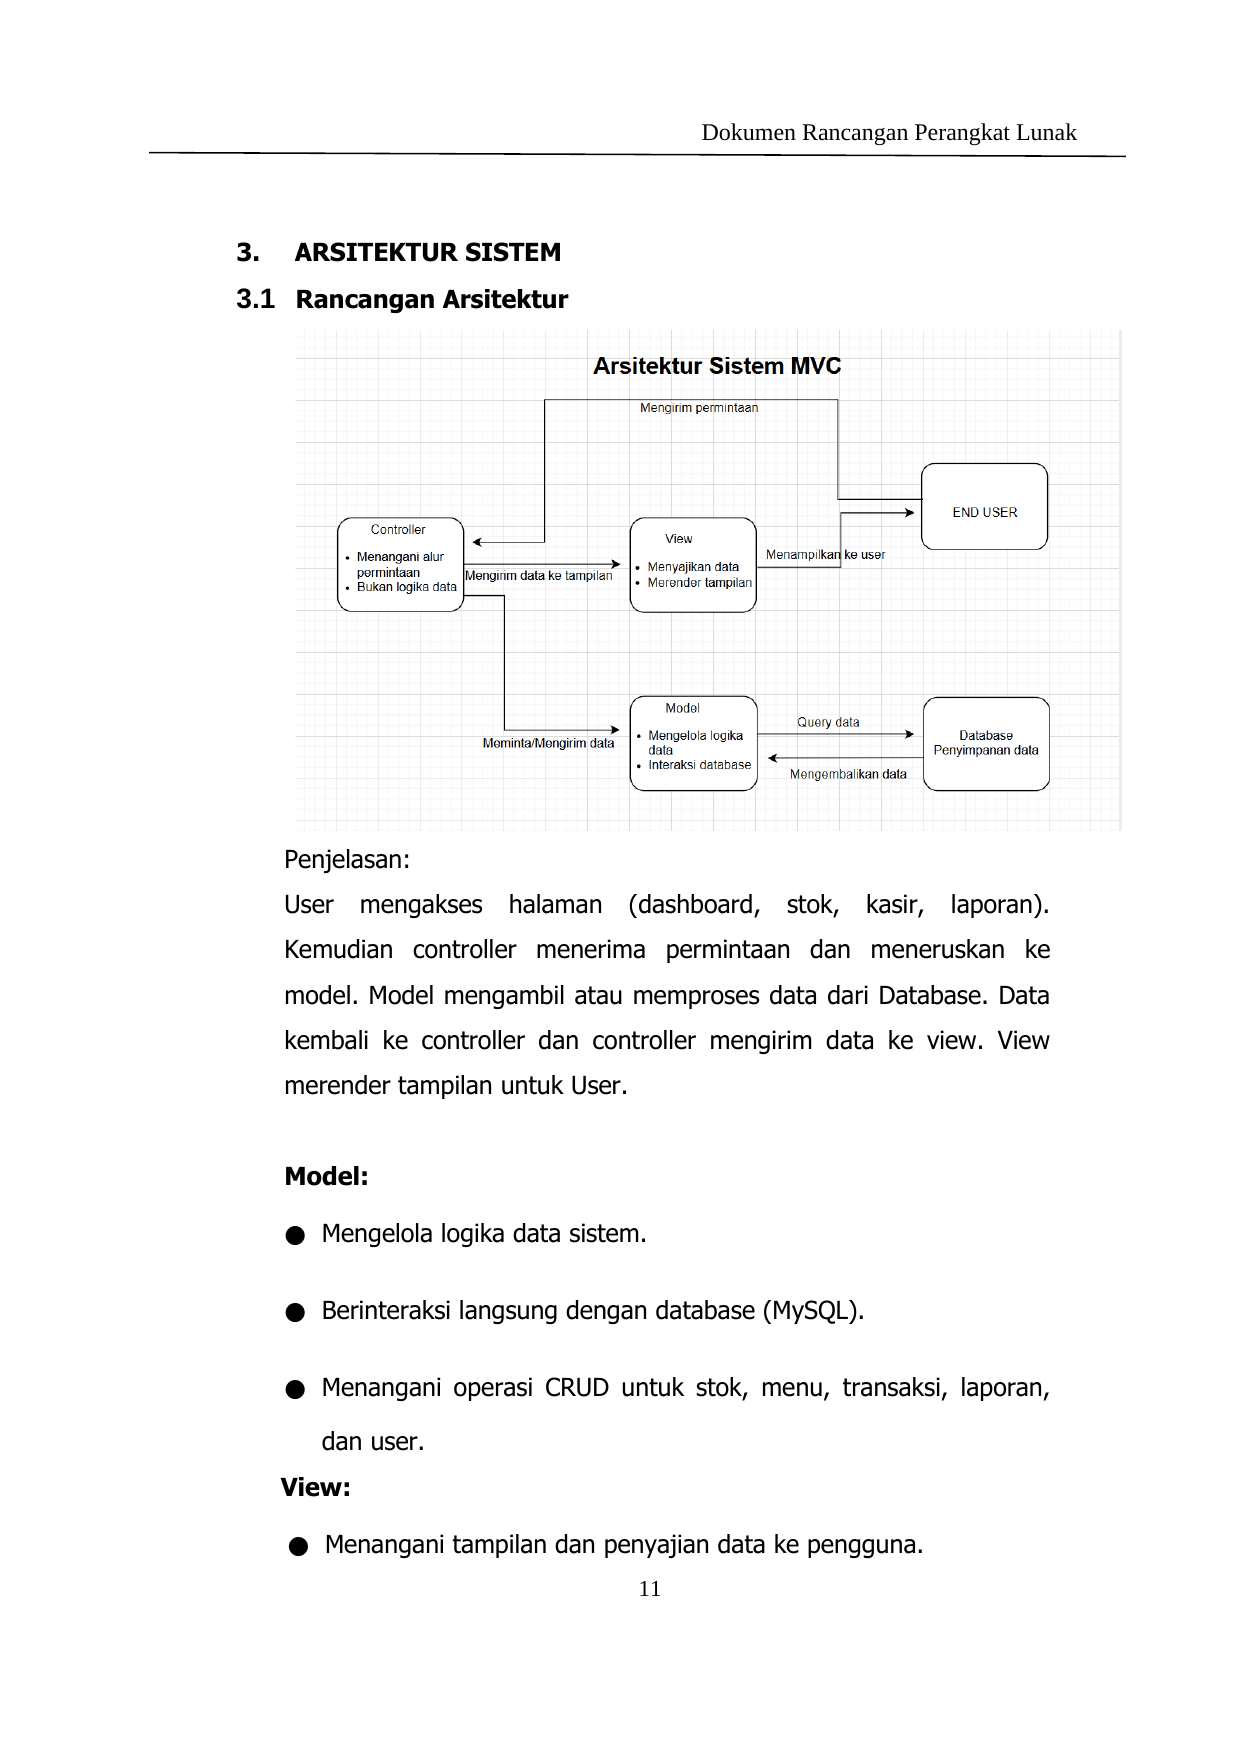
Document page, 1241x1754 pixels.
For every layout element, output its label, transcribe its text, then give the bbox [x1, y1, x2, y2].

text User mengakses halaman (dashboard, stok, kasir, laporan). Kemudian controller menerima permintaan dan meneruskan ke model. Model mengambil atau memproses data dari Database. Data kembali ke controller dan controller mengirim data ke view. View merender tampilan untuk User. [284, 888, 1051, 1100]
list Menangani operasi CRUD untuk stok, menu, transaksi, laporan, dan user. [284, 1359, 1051, 1456]
list Menangani tampilan dan penyajian data ke pengguna. [287, 1516, 1051, 1568]
subtitle ARSITEKTUR SISTEM [236, 236, 1063, 266]
text View: [281, 1471, 1051, 1501]
text Penjelasan: [284, 843, 1051, 873]
picture [295, 330, 1122, 831]
text Model: [284, 1160, 1051, 1191]
list Mengelola logika data sistem. [284, 1206, 1051, 1257]
list Berinteraksi langsung dengan database (MySQL). [284, 1283, 1051, 1334]
subtitle Rancangan Arsitektur [236, 282, 1063, 314]
